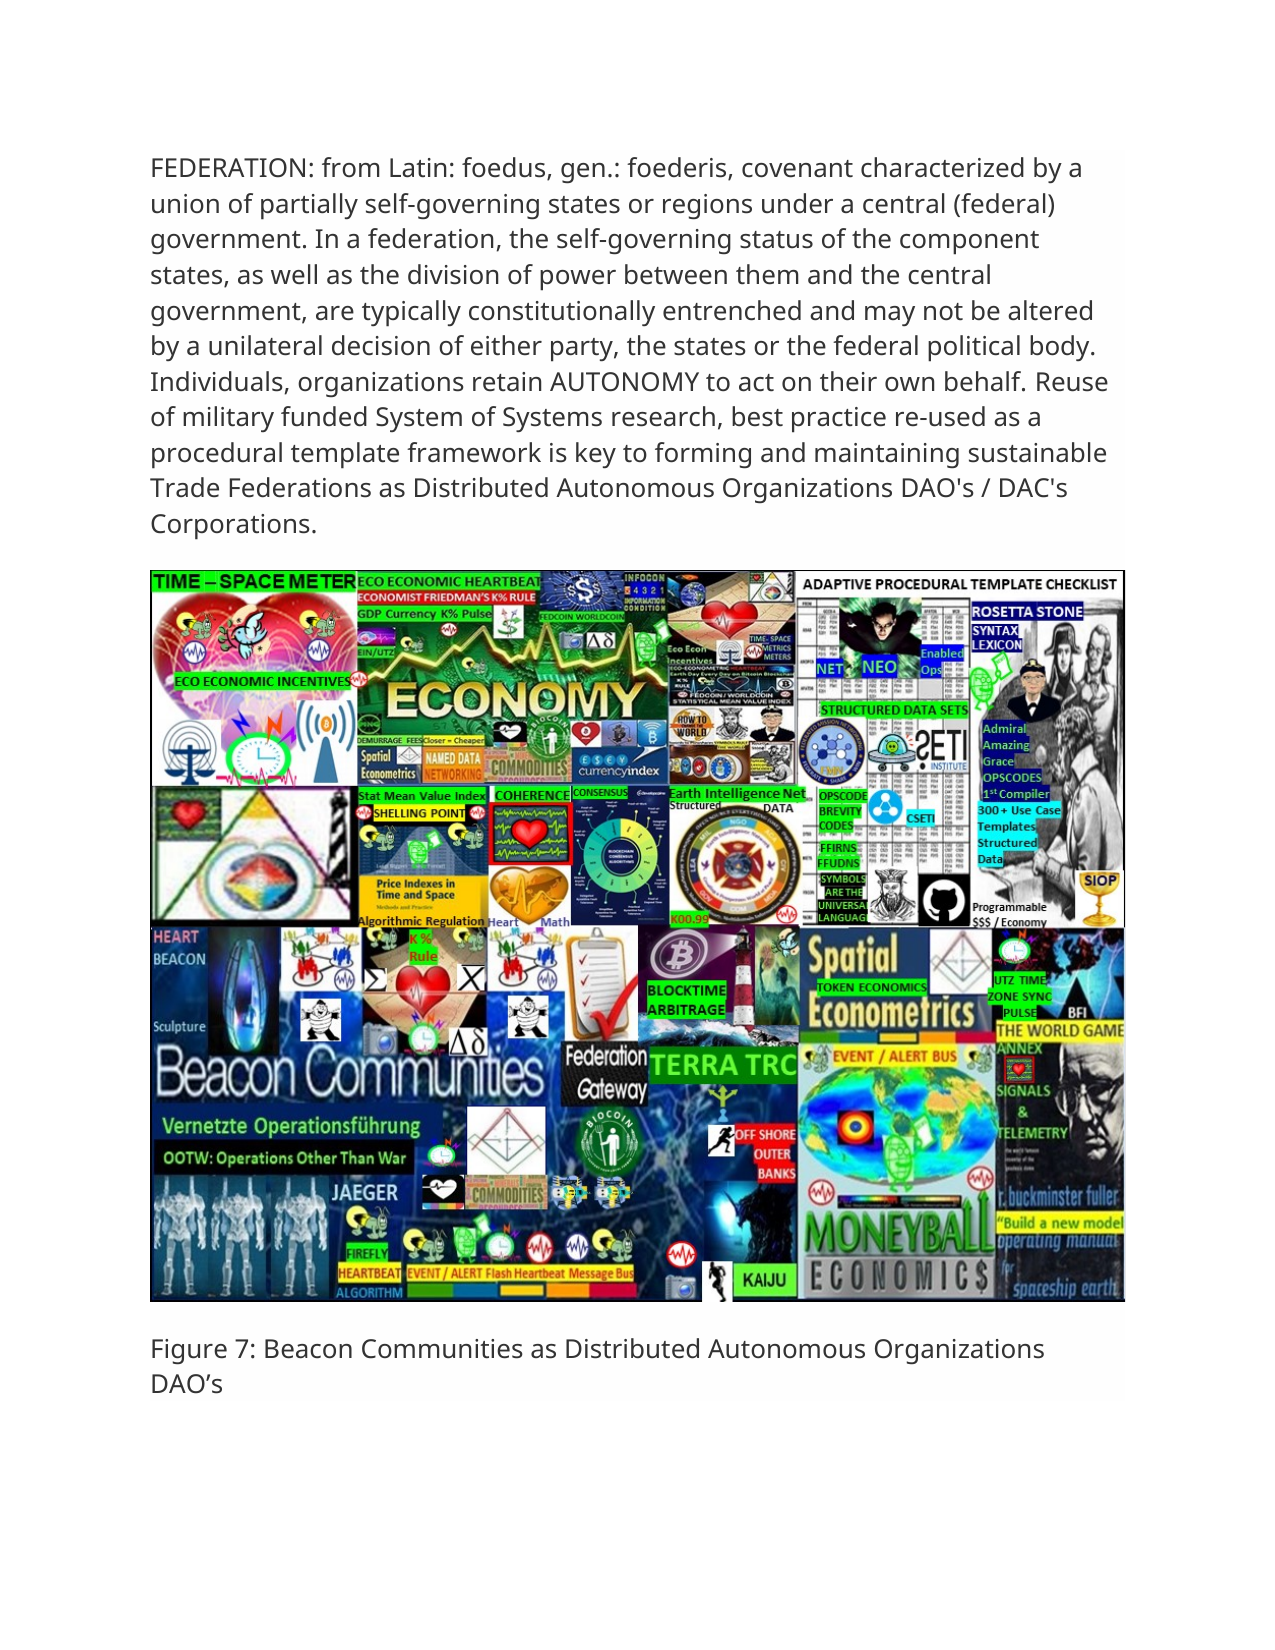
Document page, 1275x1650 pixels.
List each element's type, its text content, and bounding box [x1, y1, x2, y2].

picture [150, 570, 1125, 1302]
text FEDERATION: from Latin: foedus, gen.: foederis, covenant characterized by a union of partially self-governing states or regions under a central (federal) government. In a federation, the self-governing status of the component states, as well as the division of power between them and the central government, are typically constitutionally entrenched and may not be altered by a unilateral decision of either party, the states or the federal political body. Individuals, organizations retain AUTONOMY to act on their own behalf. Reuse of military funded System of Systems research, best practice re-used as a procedural template framework is key to forming and maintaining sustainable Trade Federations as Distributed Autonomous Organizations DAO's / DAC's Corporations. [150, 150, 1125, 541]
text Figure 7: Beacon Communities as Distributed Autonomous Organizations DAO’s [150, 1330, 1125, 1401]
